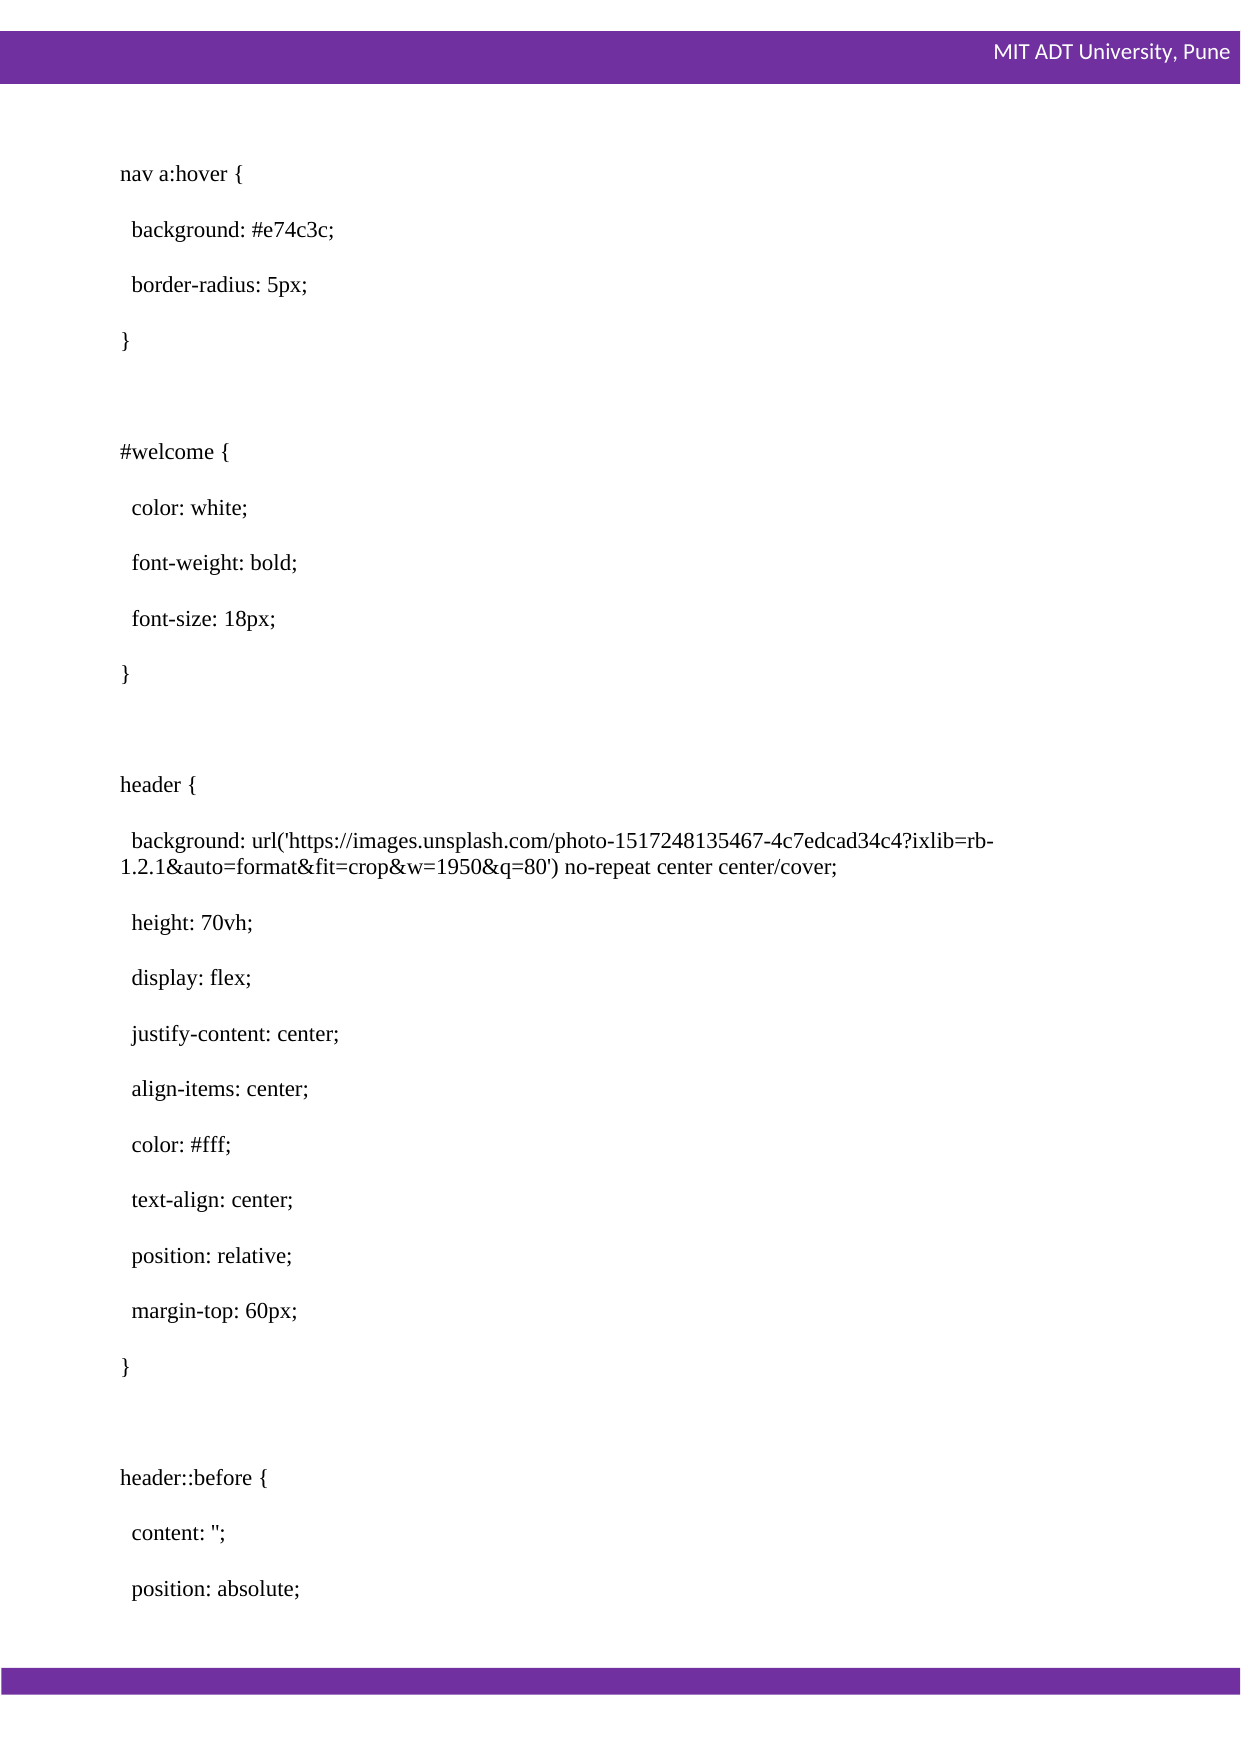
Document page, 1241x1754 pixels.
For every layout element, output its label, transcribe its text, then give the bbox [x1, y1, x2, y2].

text color: white; [120, 494, 1195, 520]
text position: relative; [120, 1242, 1195, 1268]
text text-align: center; [120, 1186, 1195, 1213]
text background: url('https://images.unsplash.com/photo-1517248135467-4c7edcad34c4?ixlib=rb-1.2.1&auto=format&fit=crop&w=1950&q=80') no-repeat center center/cover; [120, 827, 1195, 879]
text } [120, 327, 1195, 353]
text border-radius: 5px; [120, 272, 1195, 298]
text display: flex; [120, 964, 1195, 991]
text font-size: 18px; [120, 605, 1195, 631]
text header { [120, 771, 1195, 798]
text margin-top: 60px; [120, 1297, 1195, 1324]
text header::before { [120, 1464, 1195, 1490]
text content: ''; [120, 1519, 1195, 1546]
text #welcome { [120, 438, 1195, 464]
text background: #e74c3c; [120, 216, 1195, 242]
text font-weight: bold; [120, 549, 1195, 576]
text } [120, 1353, 1195, 1379]
text position: absolute; [120, 1575, 1195, 1601]
text } [120, 660, 1195, 687]
text nav a:hover { [120, 161, 1195, 187]
text align-items: center; [120, 1075, 1195, 1102]
text justify-content: center; [120, 1020, 1195, 1046]
text height: 70vh; [120, 909, 1195, 935]
text color: #fff; [120, 1131, 1195, 1157]
